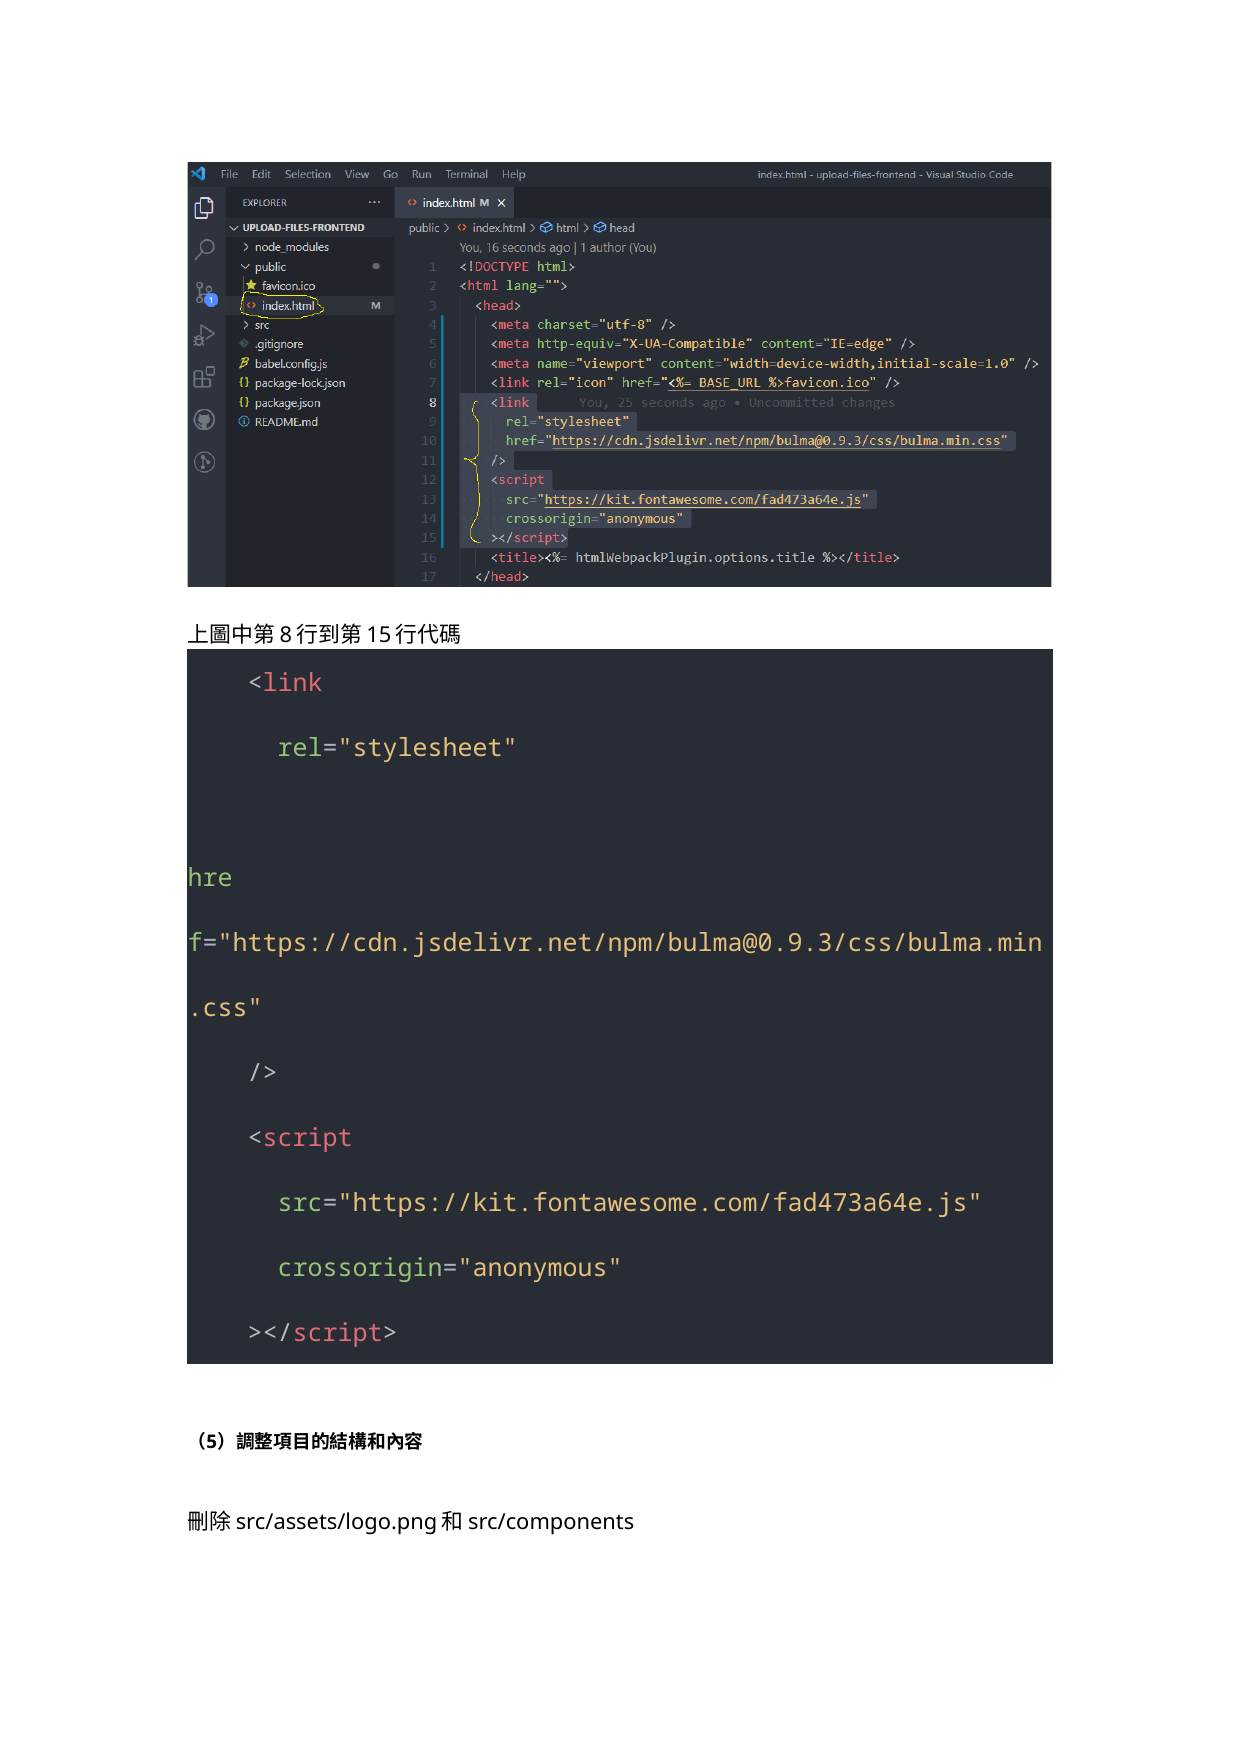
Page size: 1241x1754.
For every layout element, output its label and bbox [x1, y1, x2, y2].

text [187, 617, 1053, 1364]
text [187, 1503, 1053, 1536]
picture [187, 162, 1052, 587]
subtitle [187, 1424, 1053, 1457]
